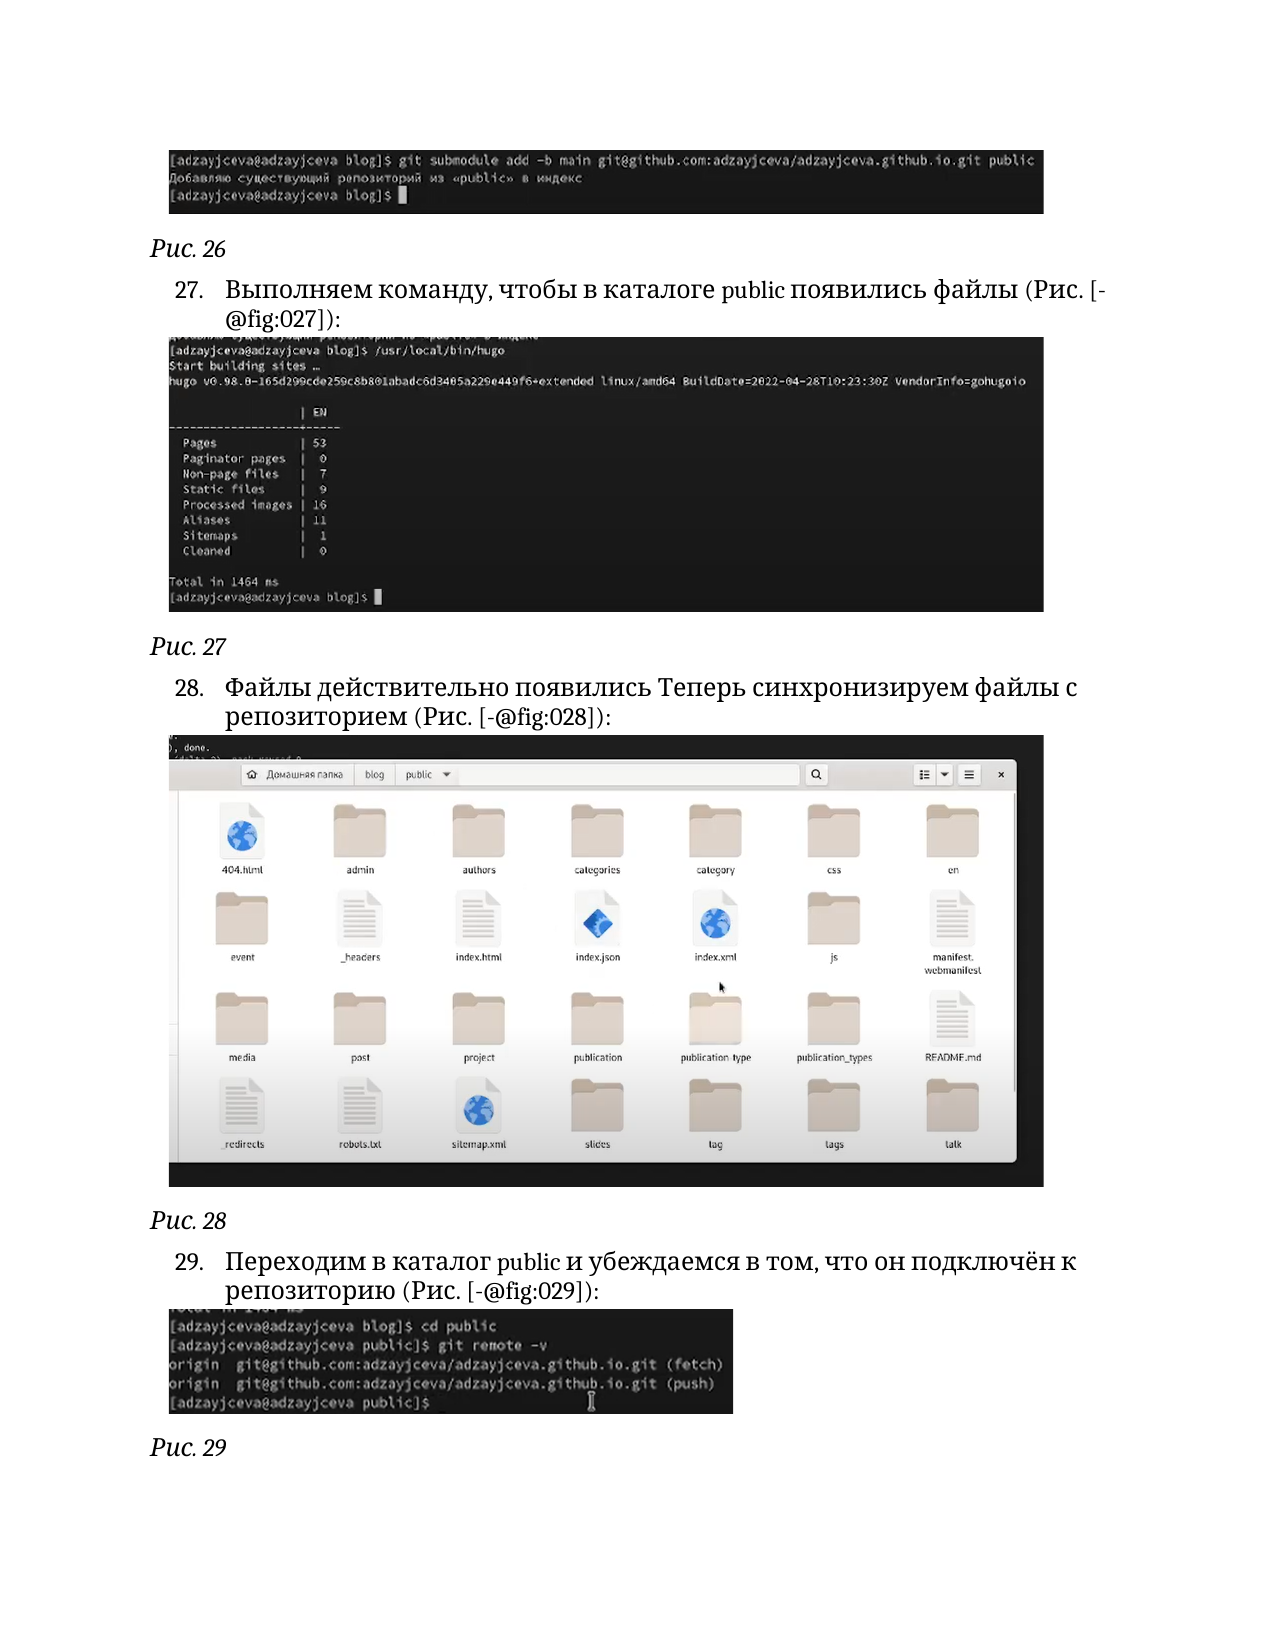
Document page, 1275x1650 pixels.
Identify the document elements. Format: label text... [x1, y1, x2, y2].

text Рис. 27 [150, 633, 1125, 662]
picture [168, 337, 1044, 612]
list Переходим в каталог public и убеждаемся в том, что он подключён к репозиторию (Рис. [-@fig:029]): [175, 1248, 1125, 1306]
picture [168, 735, 1044, 1187]
picture [168, 1309, 734, 1414]
text Рис. 28 [150, 1207, 1125, 1236]
list Файлы действительно появились Теперь синхронизируем файлы с репозиторием (Рис. [-@fig:028]): [175, 674, 1125, 732]
picture [168, 150, 1044, 214]
list Выполняем команду, чтобы в каталоге public появились файлы (Рис. [-@fig:027]): [175, 276, 1125, 334]
text Рис. 26 [150, 235, 1125, 264]
text Рис. 29 [150, 1434, 1125, 1463]
